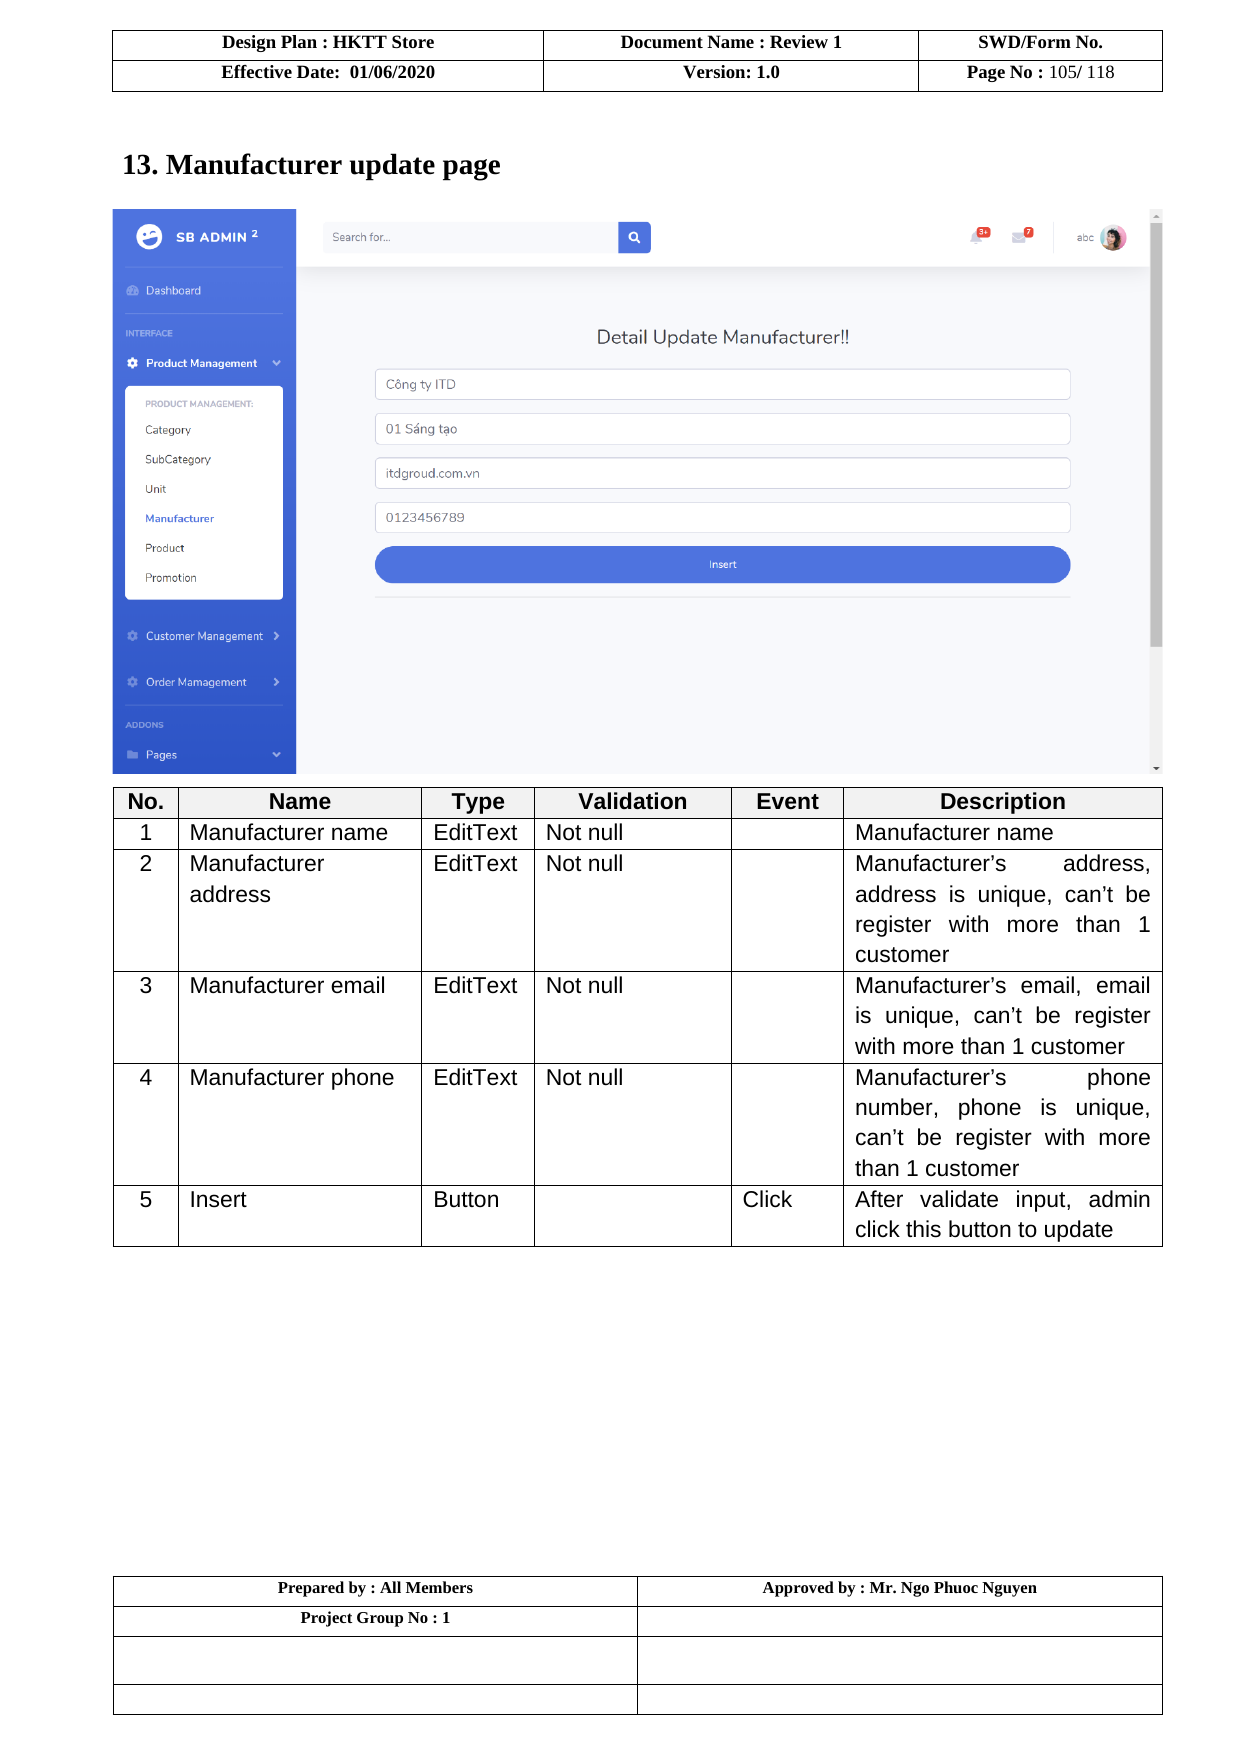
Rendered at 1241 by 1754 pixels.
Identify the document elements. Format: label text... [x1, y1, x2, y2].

table_cell 1 [114, 819, 178, 849]
table_cell Click [732, 1186, 843, 1246]
table_cell Not null [535, 1064, 731, 1185]
table_cell 5 [114, 1186, 178, 1246]
table_cell [535, 1186, 731, 1246]
table_cell [732, 850, 843, 971]
table_cell [732, 1064, 843, 1185]
table_cell EditText [422, 1064, 534, 1185]
table_cell Manufacturer address [179, 850, 421, 971]
table_cell Manufacturer name [179, 819, 421, 849]
table_cell Not null [535, 972, 731, 1063]
table_cell [732, 972, 843, 1063]
subtitle 13. Manufacturer update page [122, 147, 1162, 181]
table_cell Button [422, 1186, 534, 1246]
table_cell Not null [535, 850, 731, 971]
table_header Type [422, 788, 534, 818]
table_header Name [179, 788, 421, 818]
table_cell Manufacturer’s email, email is unique, can’t be register with more than 1 customer [844, 972, 1162, 1063]
table_cell [732, 819, 843, 849]
table_cell EditText [422, 819, 534, 849]
table_cell Manufacturer’s address, address is unique, can’t be register with more than 1 customer [844, 850, 1162, 971]
picture [112, 209, 1163, 774]
table_cell Manufacturer name [844, 819, 1162, 849]
table_cell 2 [114, 850, 178, 971]
table_cell After validate input, admin click this button to update [844, 1186, 1162, 1246]
table_header No. [114, 788, 178, 818]
table_cell Manufacturer’s phone number, phone is unique, can’t be register with more than 1 customer [844, 1064, 1162, 1185]
table_cell Insert [179, 1186, 421, 1246]
table_cell 4 [114, 1064, 178, 1185]
table_header Description [844, 788, 1162, 818]
table_cell Not null [535, 819, 731, 849]
table_header Validation [535, 788, 731, 818]
table_cell EditText [422, 850, 534, 971]
table_cell EditText [422, 972, 534, 1063]
table_cell 3 [114, 972, 178, 1063]
table_cell Manufacturer email [179, 972, 421, 1063]
table_cell Manufacturer phone [179, 1064, 421, 1185]
table_header Event [732, 788, 843, 818]
